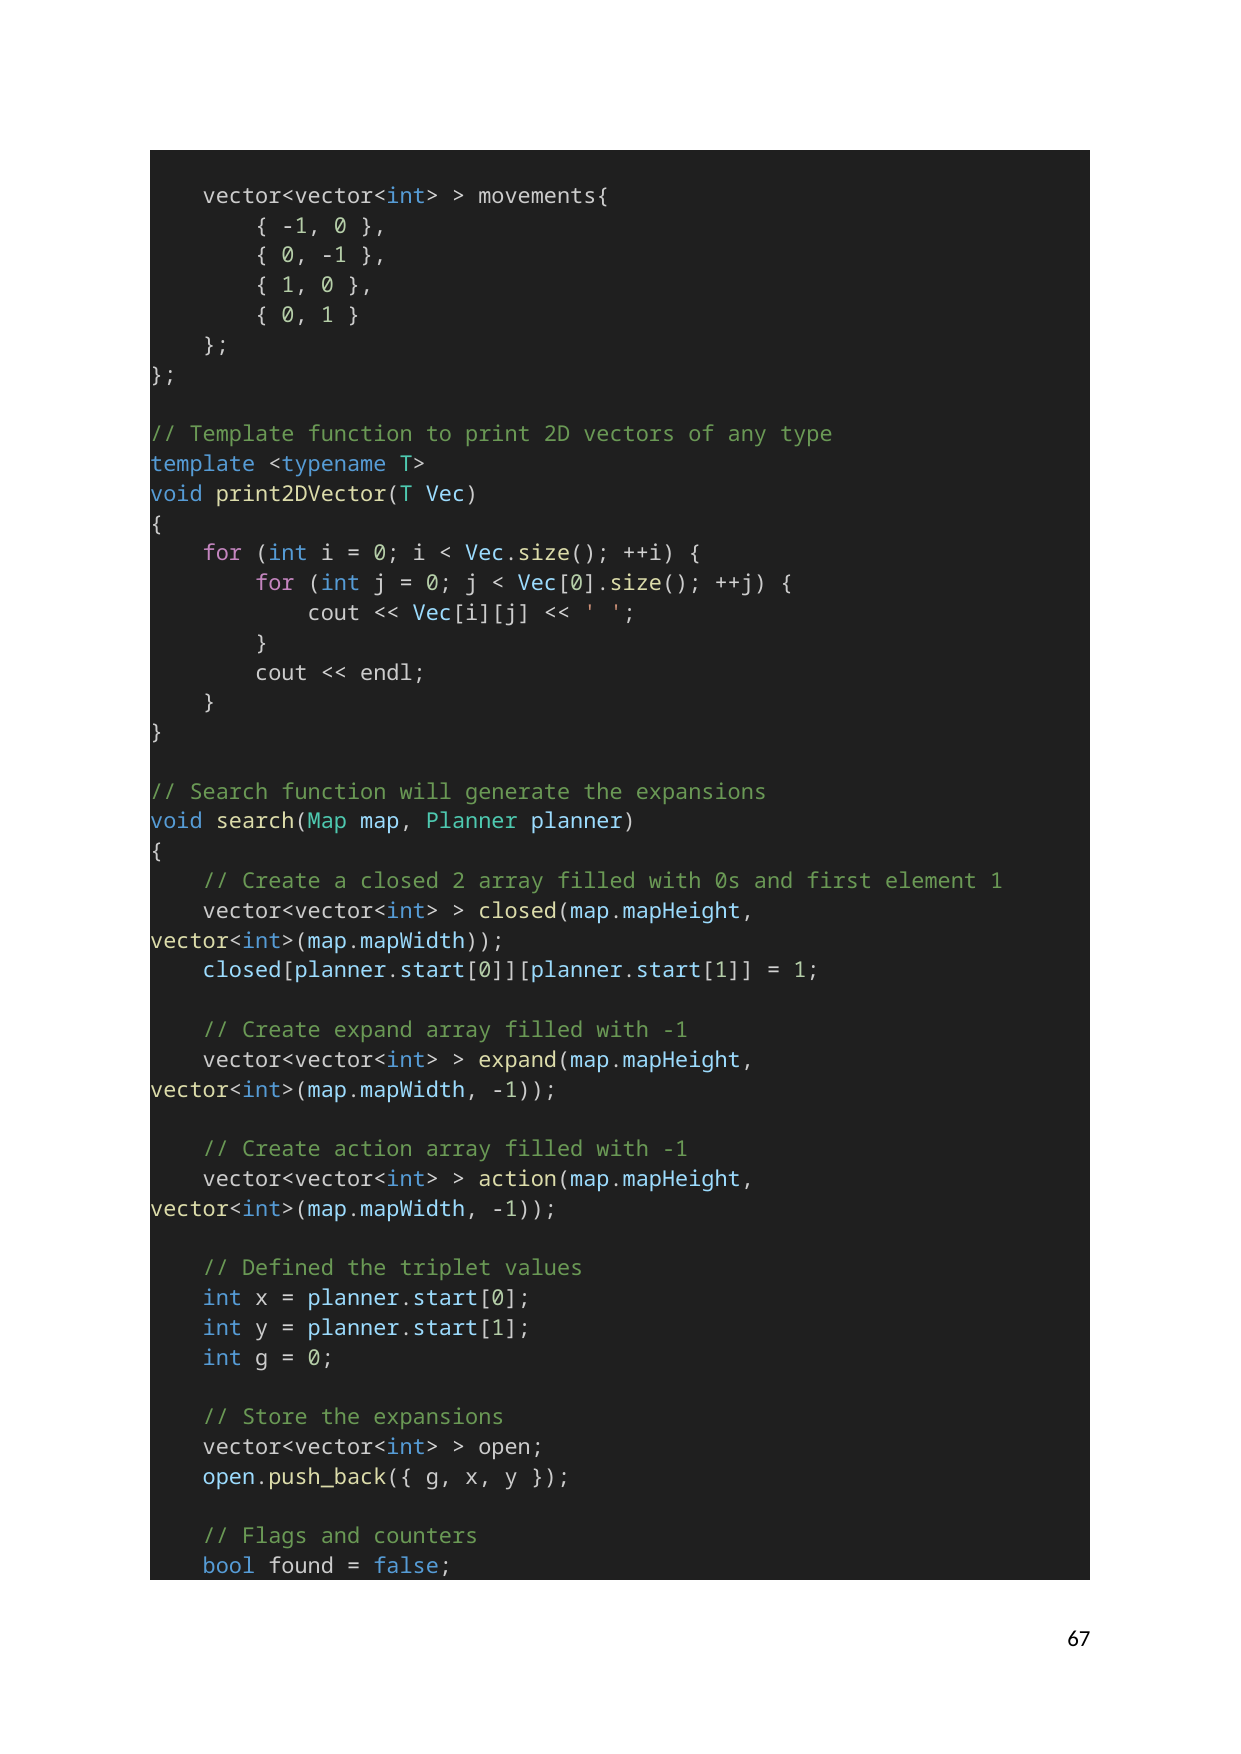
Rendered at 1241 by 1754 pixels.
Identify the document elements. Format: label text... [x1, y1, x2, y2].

text cout << endl; [150, 656, 1090, 686]
text void print2DVector(T Vec) [150, 478, 1090, 507]
text { [150, 507, 1090, 537]
text int x = planner.start[0]; [150, 1282, 1090, 1312]
text { 1, 0 }, [150, 269, 1090, 299]
text template <typename T> [150, 448, 1090, 478]
text }; [150, 358, 1090, 388]
text // Create action array filled with -1 [150, 1133, 1090, 1163]
text for (int j = 0; j < Vec[0].size(); ++j) { [150, 567, 1090, 597]
text int y = planner.start[1]; [150, 1312, 1090, 1342]
text { 0, 1 } [150, 299, 1090, 329]
text // Defined the triplet values [150, 1252, 1090, 1282]
text // Create a closed 2 array filled with 0s and first element 1 [150, 865, 1090, 895]
text void search(Map map, Planner planner) [150, 805, 1090, 835]
text { -1, 0 }, [150, 209, 1090, 239]
text } [150, 686, 1090, 716]
text cout << Vec[i][j] << ' '; [150, 597, 1090, 627]
text bool found = false; [150, 1550, 1090, 1580]
text for (int i = 0; i < Vec.size(); ++i) { [150, 537, 1090, 567]
text } [150, 627, 1090, 656]
text // Create expand array filled with -1 [150, 1014, 1090, 1044]
text } [150, 716, 1090, 746]
text vector<vector<int> > movements{ [150, 180, 1090, 209]
text // Search function will generate the expansions [150, 776, 1090, 805]
text vector<vector<int> > closed(map.mapHeight, vector<int>(map.mapWidth)); [150, 895, 1090, 954]
text vector<vector<int> > expand(map.mapHeight, vector<int>(map.mapWidth, -1)); [150, 1044, 1090, 1103]
text }; [150, 329, 1090, 358]
text open.push_back({ g, x, y }); [150, 1461, 1090, 1491]
text // Template function to print 2D vectors of any type [150, 418, 1090, 448]
text int g = 0; [150, 1342, 1090, 1371]
text { 0, -1 }, [150, 239, 1090, 269]
text closed[planner.start[0]][planner.start[1]] = 1; [150, 954, 1090, 984]
text // Store the expansions [150, 1401, 1090, 1431]
text vector<vector<int> > open; [150, 1431, 1090, 1461]
text // Flags and counters [150, 1520, 1090, 1550]
text { [150, 835, 1090, 865]
text vector<vector<int> > action(map.mapHeight, vector<int>(map.mapWidth, -1)); [150, 1163, 1090, 1222]
